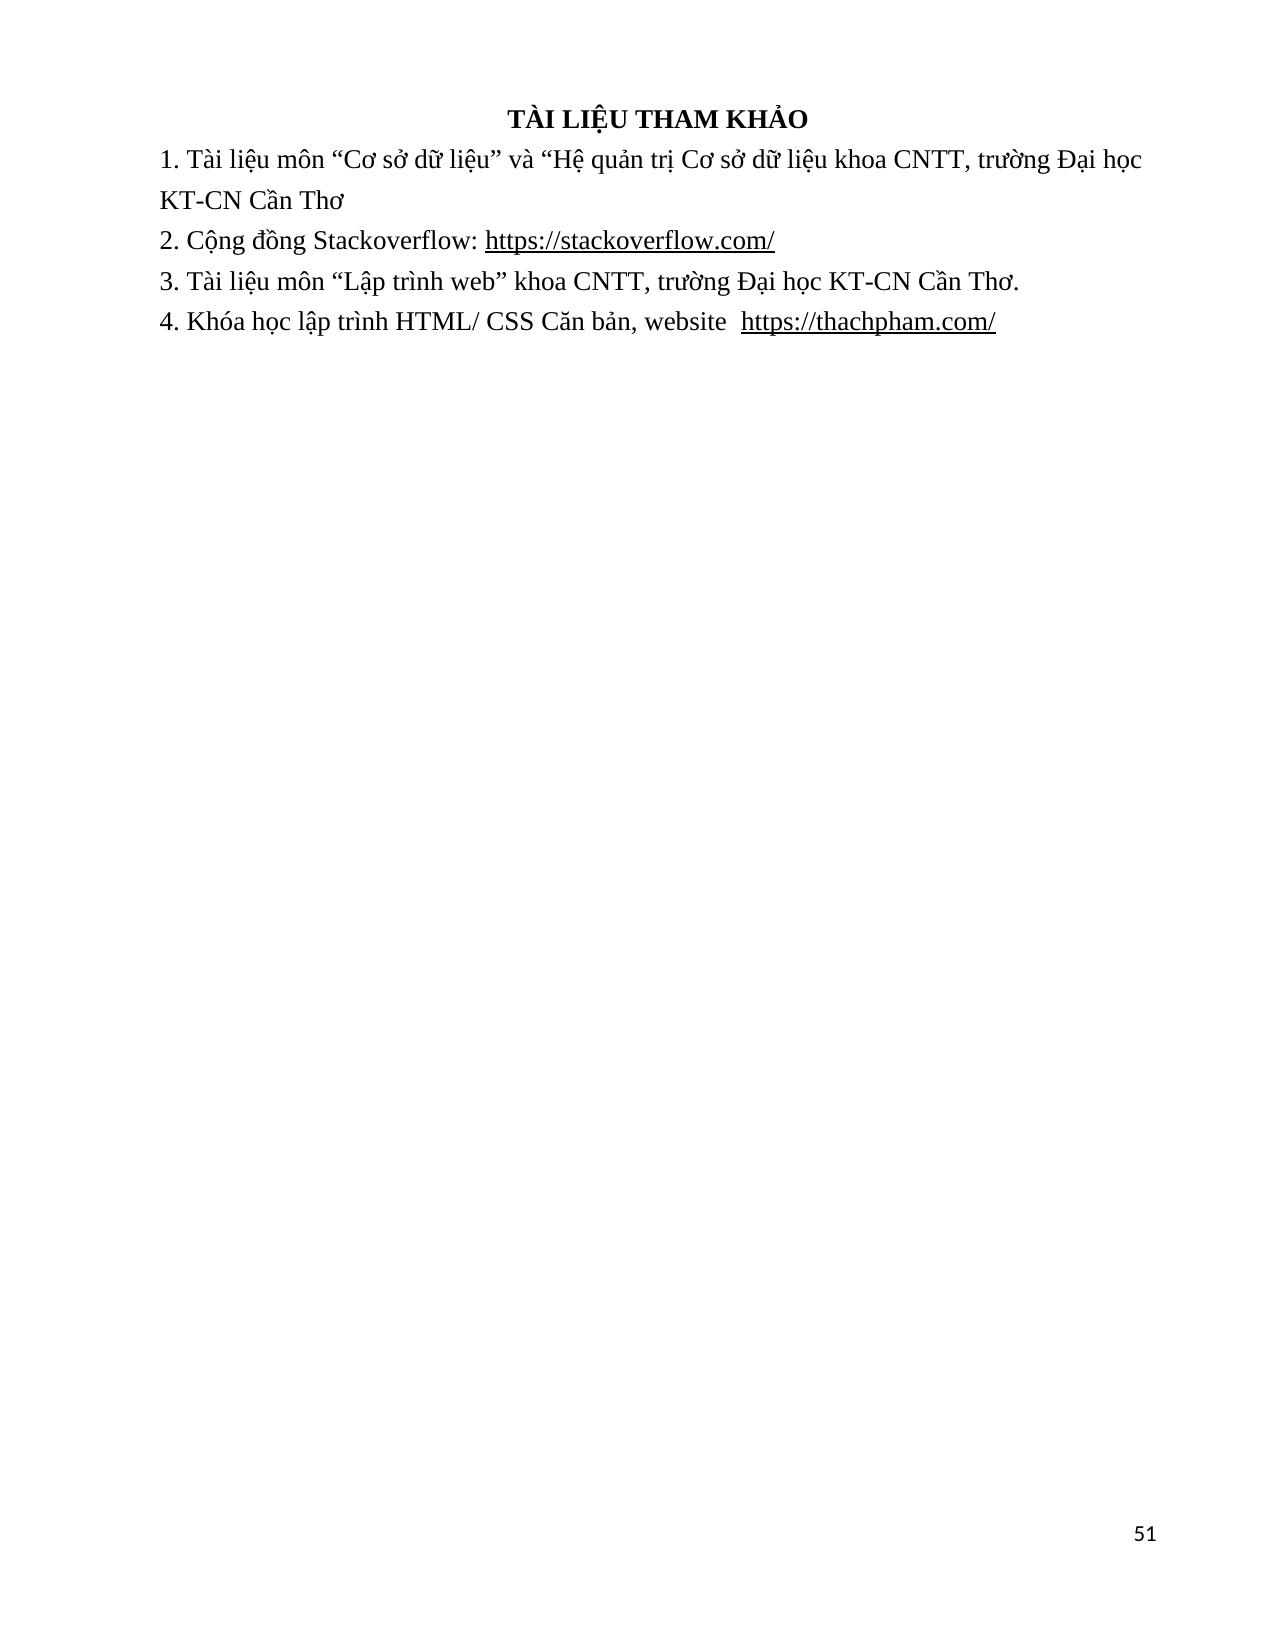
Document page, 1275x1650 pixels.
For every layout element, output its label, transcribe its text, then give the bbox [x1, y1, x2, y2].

list 4. Khóa học lập trình HTML/ CSS Căn bản, website https://thachpham.com/ [159, 305, 1156, 336]
list 2. Cộng đồng Stackoverflow: https://stackoverflow.com/ [159, 224, 1156, 255]
list 3. Tài liệu môn “Lập trình web” khoa CNTT, trường Đại học KT-CN Cần Thơ. [159, 265, 1156, 296]
list TÀI LIỆU THAM KHẢO [159, 103, 1156, 134]
list 1. Tài liệu môn “Cơ sở dữ liệu” và “Hệ quản trị Cơ sở dữ liệu khoa CNTT, trường Đại học KT-CN Cần Thơ [159, 143, 1156, 215]
